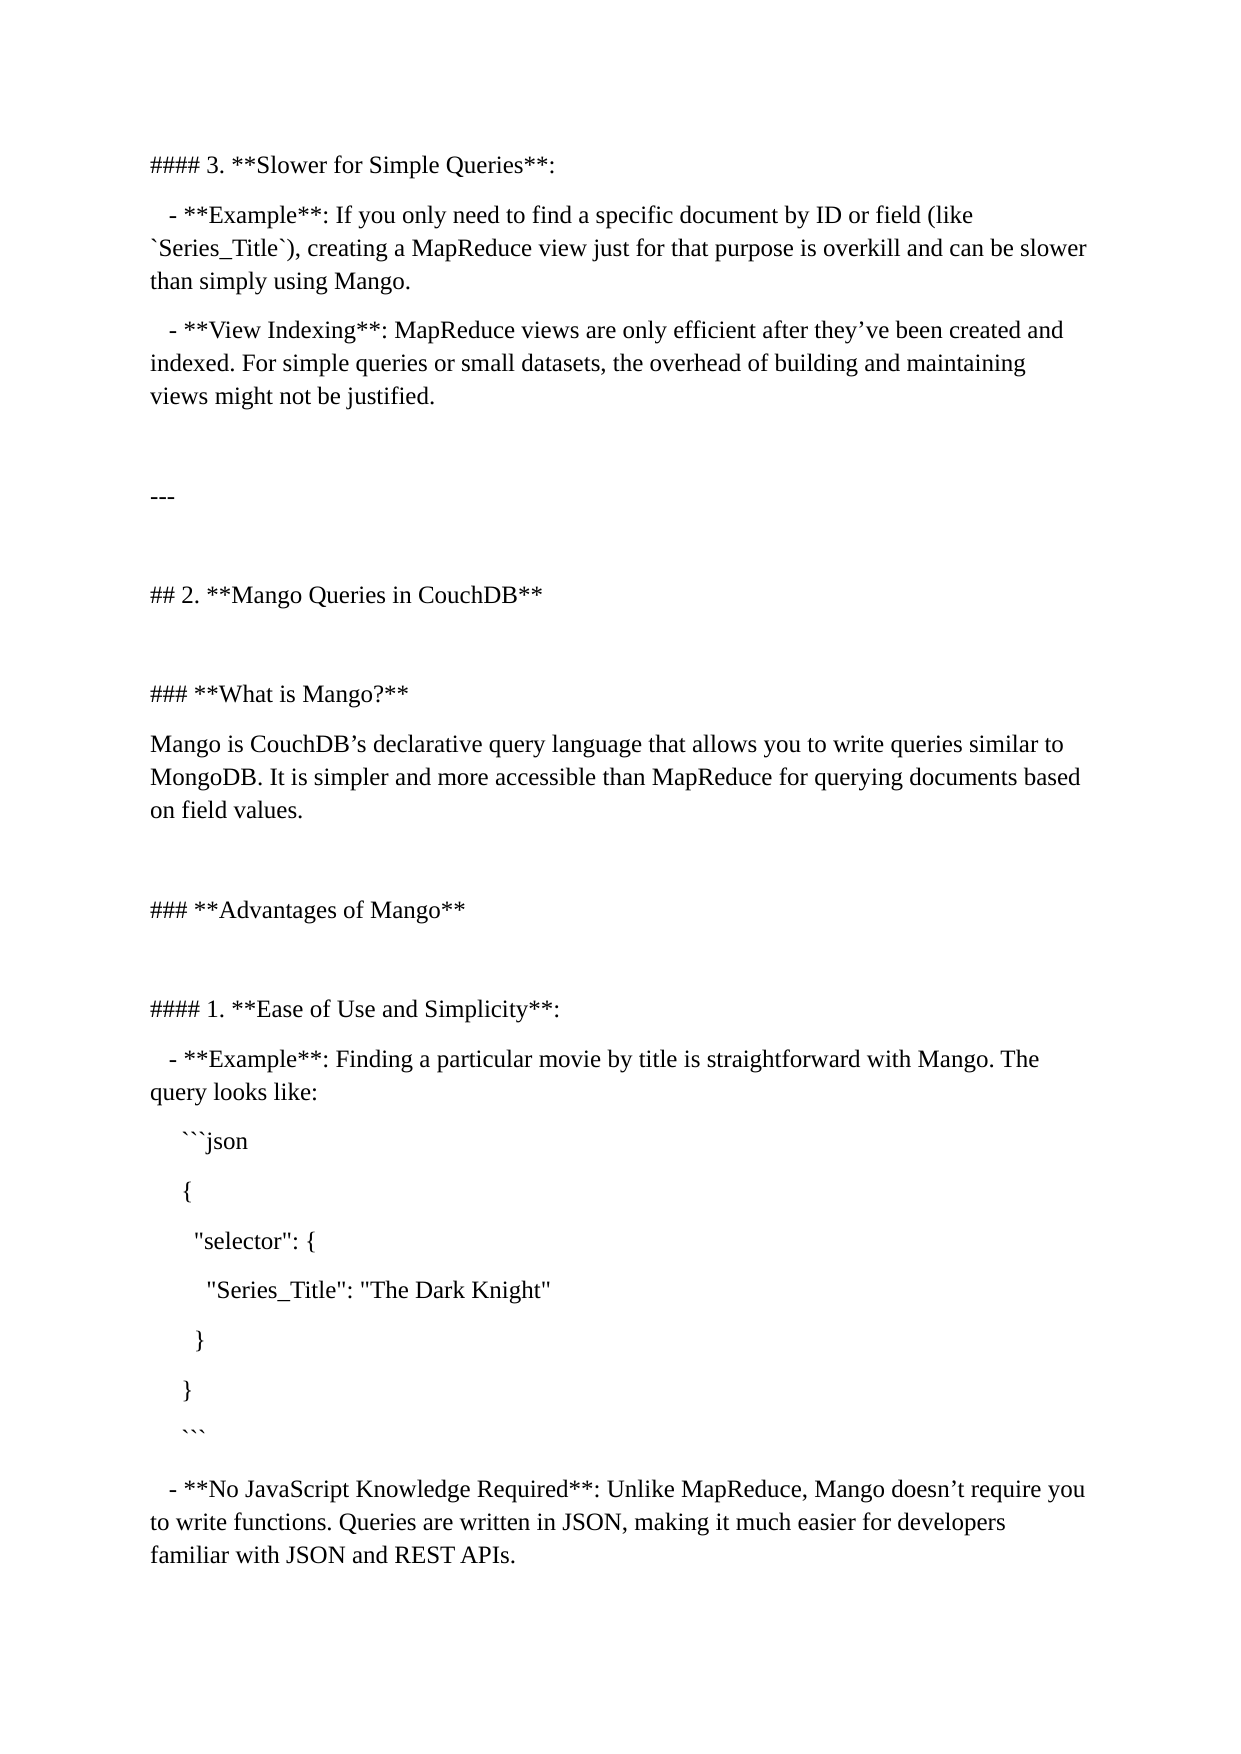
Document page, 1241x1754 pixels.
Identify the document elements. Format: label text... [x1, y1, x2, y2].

text ## 2. **Mango Queries in CouchDB** [150, 580, 1090, 609]
text ### **What is Mango?** [150, 679, 1090, 708]
text Mango is CouchDB’s declarative query language that allows you to write queries similar to MongoDB. It is simpler and more accessible than MapReduce for querying documents based on field values. [150, 729, 1090, 824]
text } [150, 1375, 1090, 1404]
text #### 3. **Slower for Simple Queries**: [150, 150, 1090, 179]
text ```json [150, 1126, 1090, 1155]
text "selector": { [150, 1226, 1090, 1254]
text { [150, 1176, 1090, 1205]
text "Series_Title": "The Dark Knight" [150, 1276, 1090, 1304]
text - **Example**: If you only need to find a specific document by ID or field (like `Series_Title`), creating a MapReduce view just for that purpose is overkill and can be slower than simply using Mango. [150, 200, 1090, 294]
text ``` [150, 1424, 1090, 1453]
text - **No JavaScript Knowledge Required**: Unlike MapReduce, Mango doesn’t require you to write functions. Queries are written in JSON, making it much easier for developers familiar with JSON and REST APIs. [150, 1474, 1090, 1569]
text } [150, 1325, 1090, 1354]
text ### **Advantages of Mango** [150, 895, 1090, 923]
text --- [150, 481, 1090, 509]
text #### 1. **Ease of Use and Simplicity**: [150, 994, 1090, 1023]
text - **Example**: Finding a particular movie by title is straightforward with Mango. The query looks like: [150, 1044, 1090, 1106]
text - **View Indexing**: MapReduce views are only efficient after they’ve been created and indexed. For simple queries or small datasets, the overhead of building and maintaining views might not be justified. [150, 315, 1090, 410]
